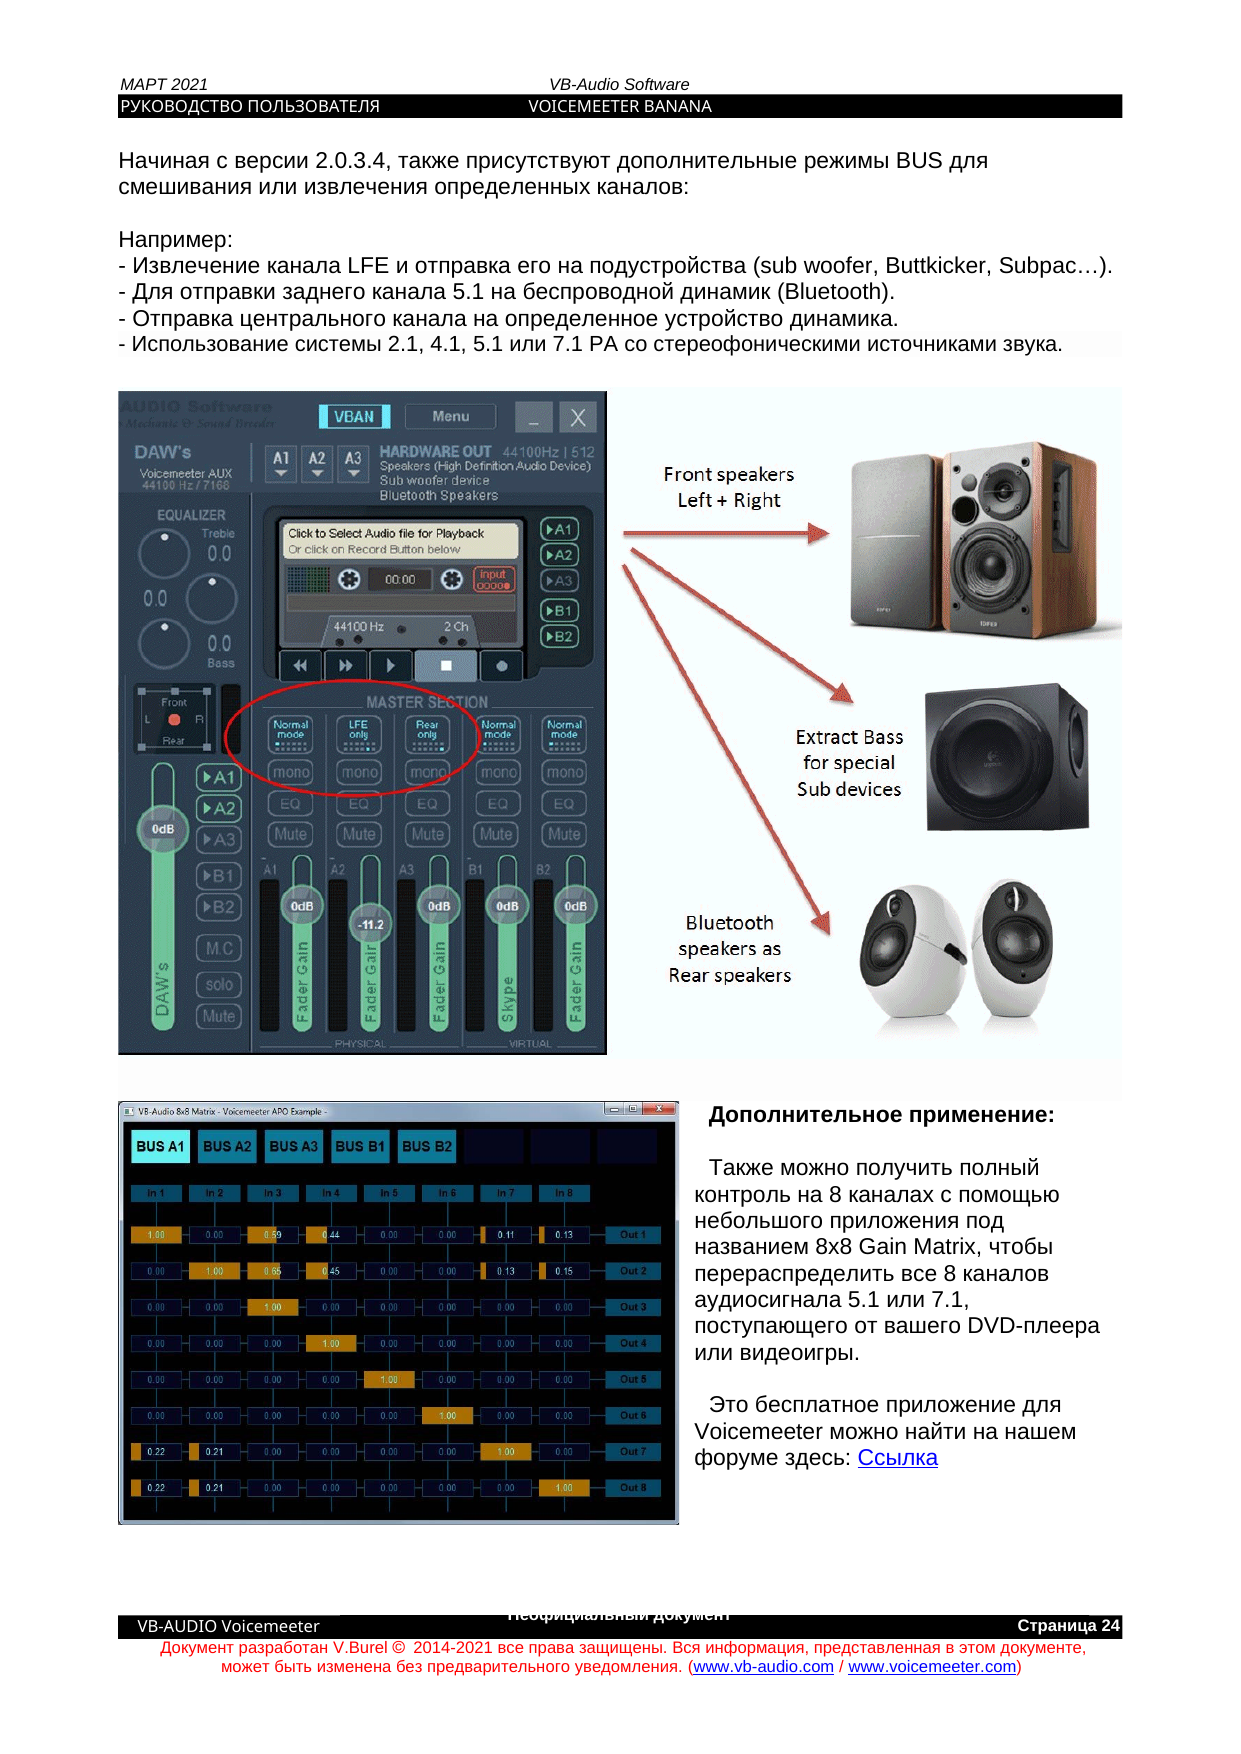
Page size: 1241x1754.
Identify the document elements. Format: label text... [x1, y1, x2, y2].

text Также можно получить полный контроль на 8 каналах с помощью небольшого приложения под названием 8x8 Gain Matrix, чтобы перераспределить все 8 каналов аудиосигнала 5.1 или 7.1, поступающего от вашего DVD-плеера или видеоигры. [694, 1154, 1122, 1365]
list - Отправка центрального канала на определенное устройство динамика. [118, 305, 1122, 331]
text Это бесплатное приложение для Voicemeeter можно найти на нашем форуме здесь: Ссылка [694, 1391, 1122, 1471]
picture [118, 387, 1123, 1059]
text - Использование системы 2.1, 4.1, 5.1 или 7.1 PA со стереофоническими источниками звука. [118, 331, 1122, 357]
picture [118, 1101, 680, 1525]
list - Для отправки заднего канала 5.1 на беспроводной динамик (Bluetooth). [118, 279, 1122, 305]
text Например: [118, 226, 1122, 252]
subtitle Дополнительное применение: [694, 1101, 1122, 1128]
text Начиная с версии 2.0.3.4, также присутствуют дополнительные режимы BUS для смешивания или извлечения определенных каналов: [118, 147, 1122, 199]
list - Извлечение канала LFE и отправка его на подустройства (sub woofer, Buttkicker, Subpac…). [118, 252, 1122, 279]
